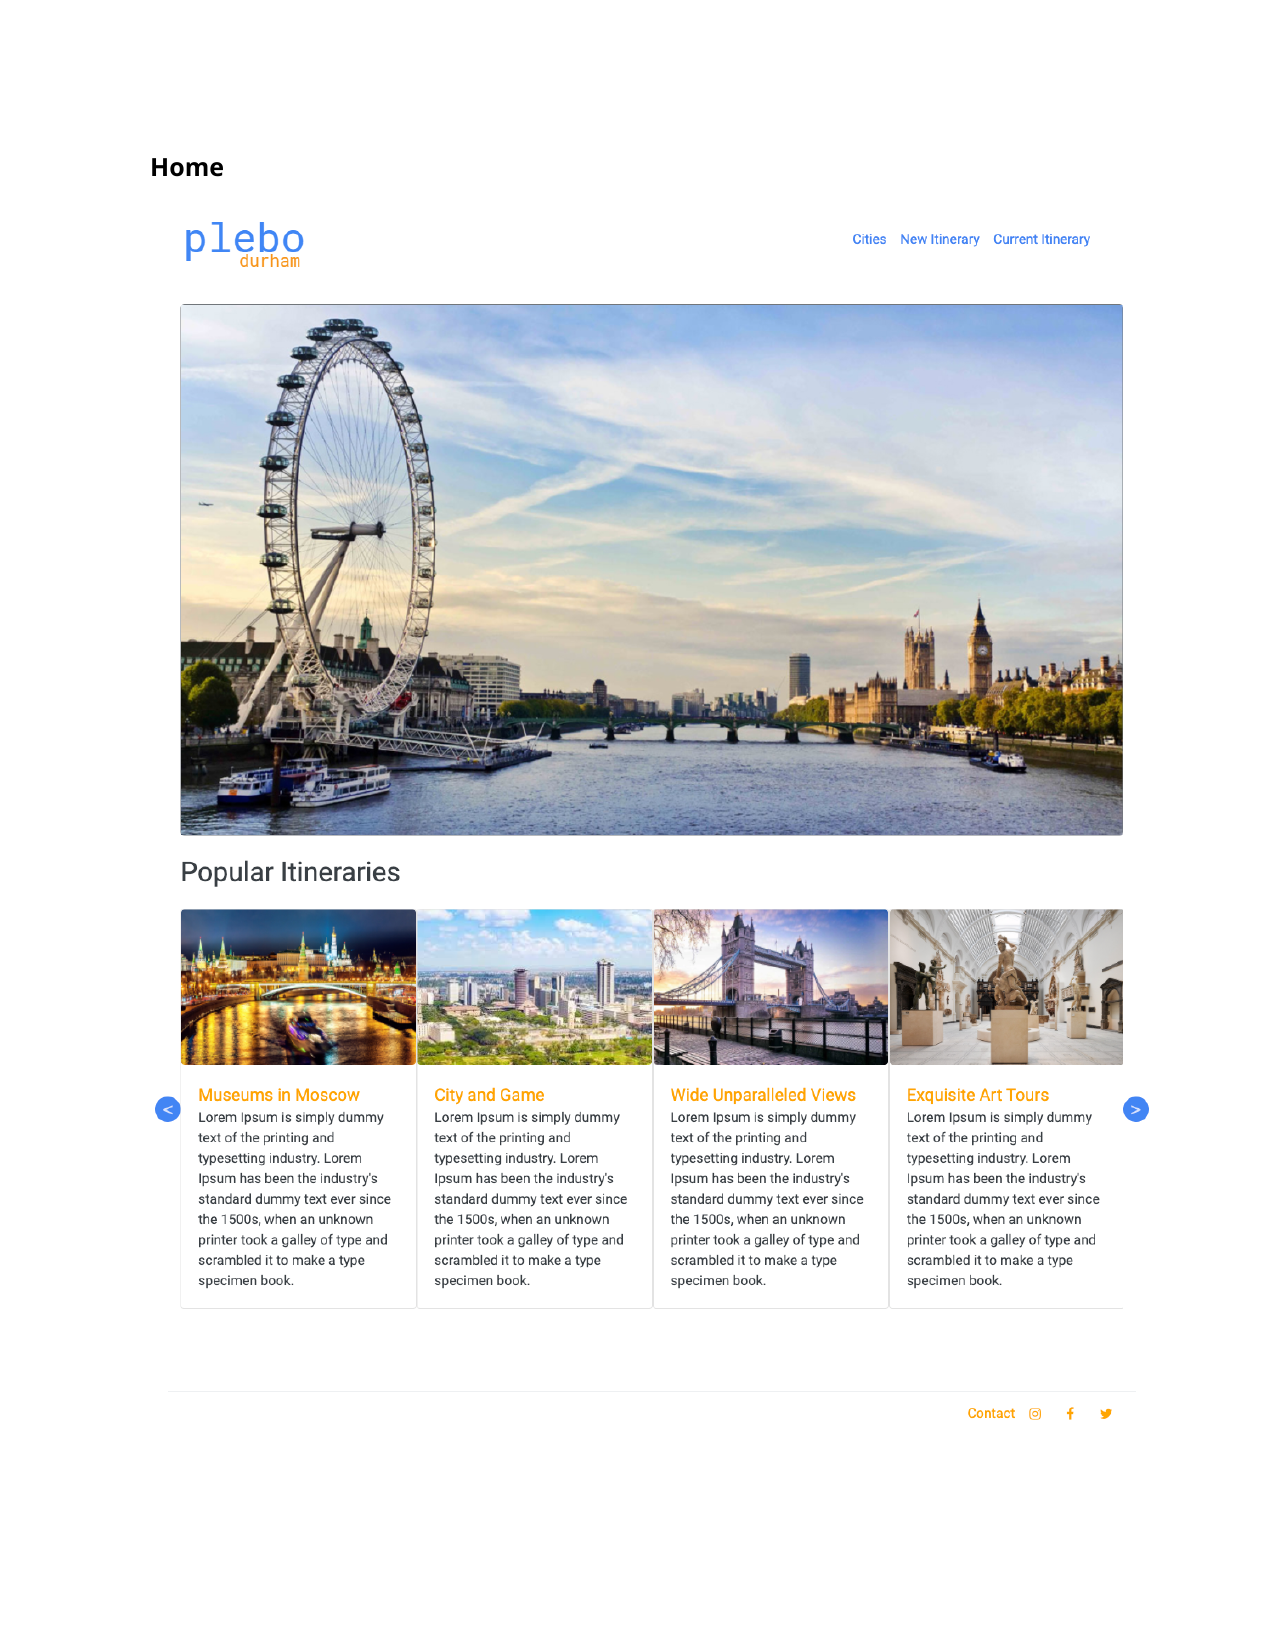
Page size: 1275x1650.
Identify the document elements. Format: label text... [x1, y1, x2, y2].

text Home [150, 150, 1125, 184]
picture [150, 201, 1161, 1437]
